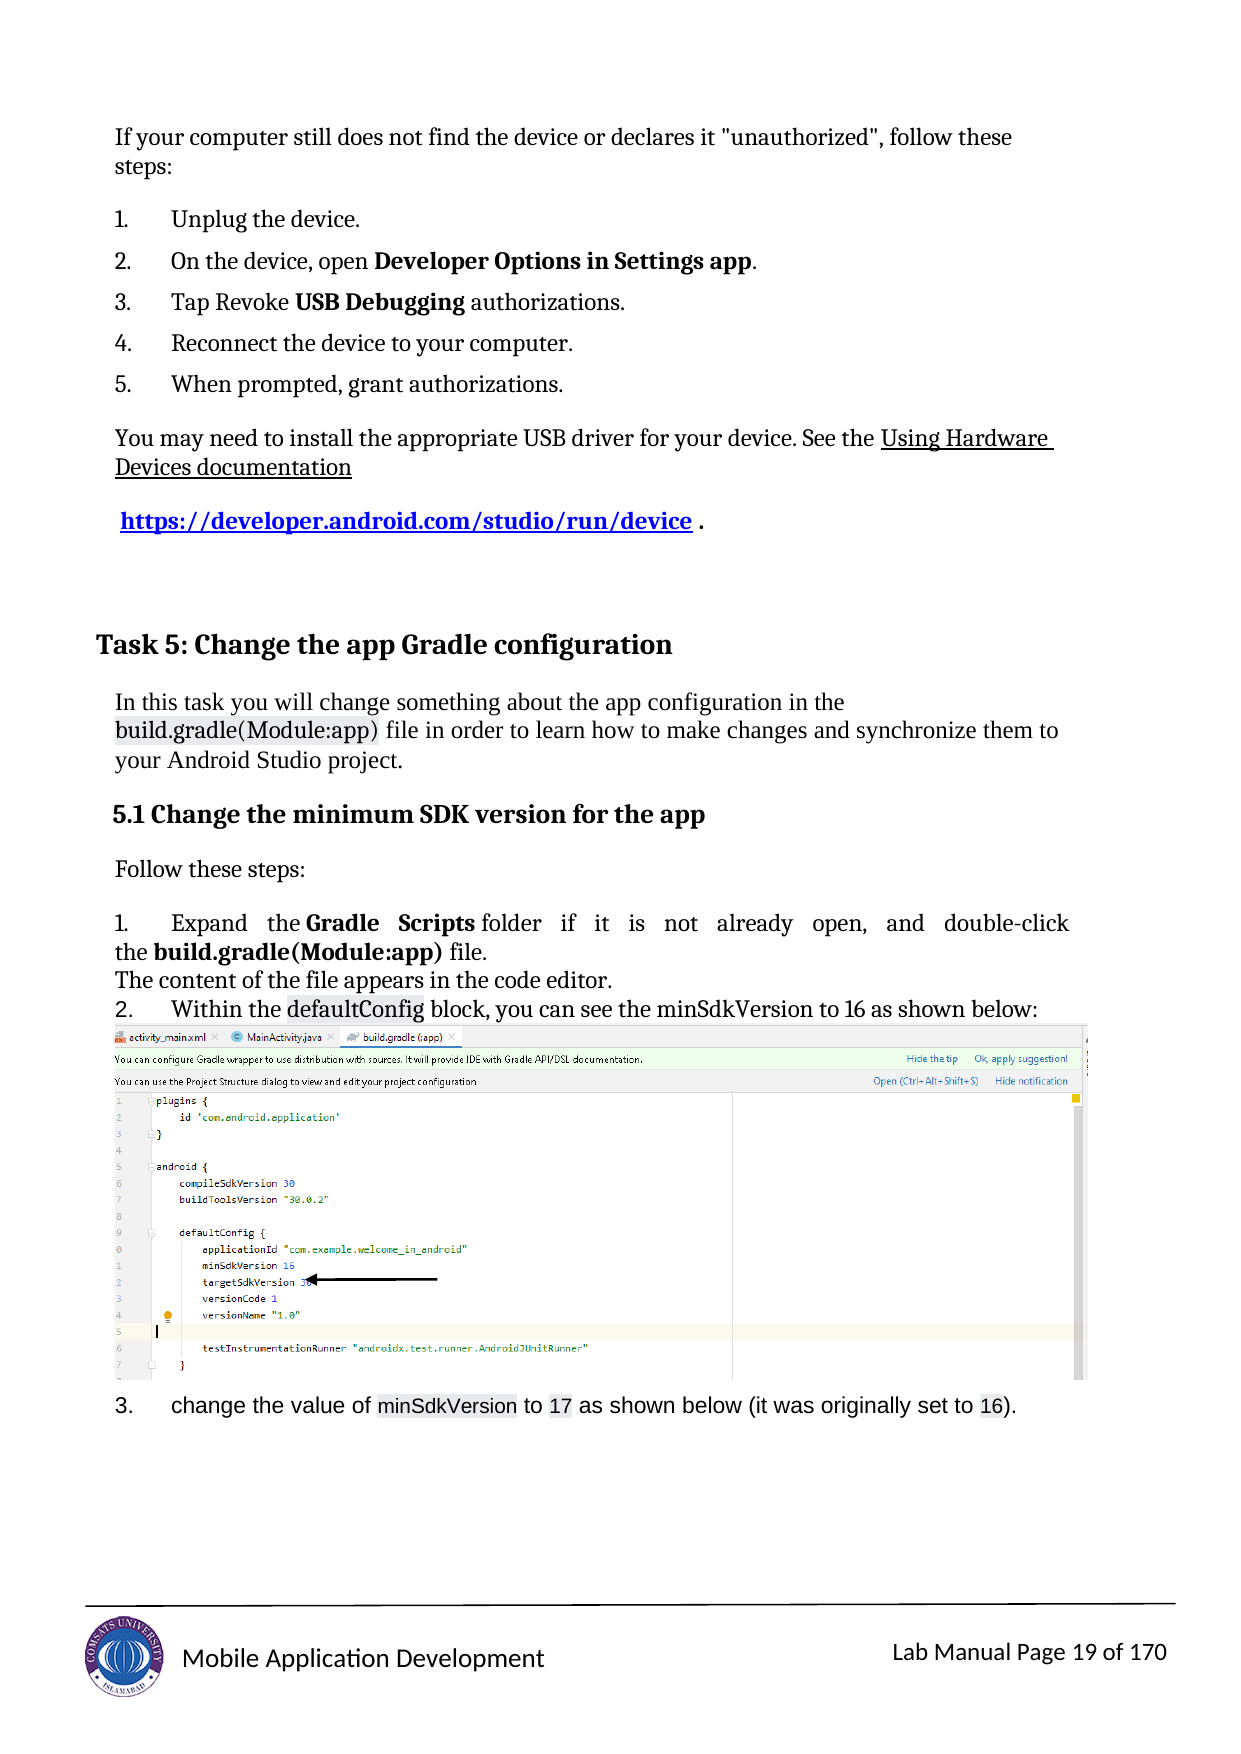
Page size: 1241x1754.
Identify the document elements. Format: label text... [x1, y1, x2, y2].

list Within the defaultConfig block, you can see the minSdkVersion to 16 as shown below: [424, 995, 1070, 1023]
subtitle 5.1 Change the minimum SDK version for the app [112, 799, 1240, 830]
text In this task you will change something about the app configuration in the build.gradle(Module:app) file in order to learn how to make changes and synchronize them to your Android Studio project. [114, 687, 1070, 774]
text You may need to install the appropriate USB driver for your device. See the Using Hardware Devices documentation [114, 424, 1070, 482]
text Task 5: Change the app Gradle configuration [21, 628, 1240, 662]
text The content of the file appears in the code editor. [114, 966, 1070, 995]
list On the device, open Developer Options in Settings app. [114, 247, 1070, 275]
list Tap Revoke USB Debugging authorizations. [114, 288, 1070, 317]
text Follow these steps: [114, 855, 1070, 884]
picture [85, 1616, 165, 1697]
list When prompted, grant authorizations. [114, 370, 1070, 399]
list change the value of minSdkVersion to 17 as shown below (it was originally set to 16). [114, 1392, 1070, 1419]
list Unplug the device. [114, 205, 1070, 234]
list Expand the Gradle Scripts folder if it is not already open, and double-click the build.gradle(Module:app) file. [114, 909, 1070, 966]
text If your computer still does not find the device or declares it "unauthorized", follow these steps: [114, 123, 1070, 180]
list Reconnect the device to your computer. [114, 329, 1070, 358]
picture [114, 1023, 1088, 1380]
text https://developer.android.com/studio/run/device . [114, 507, 1070, 535]
